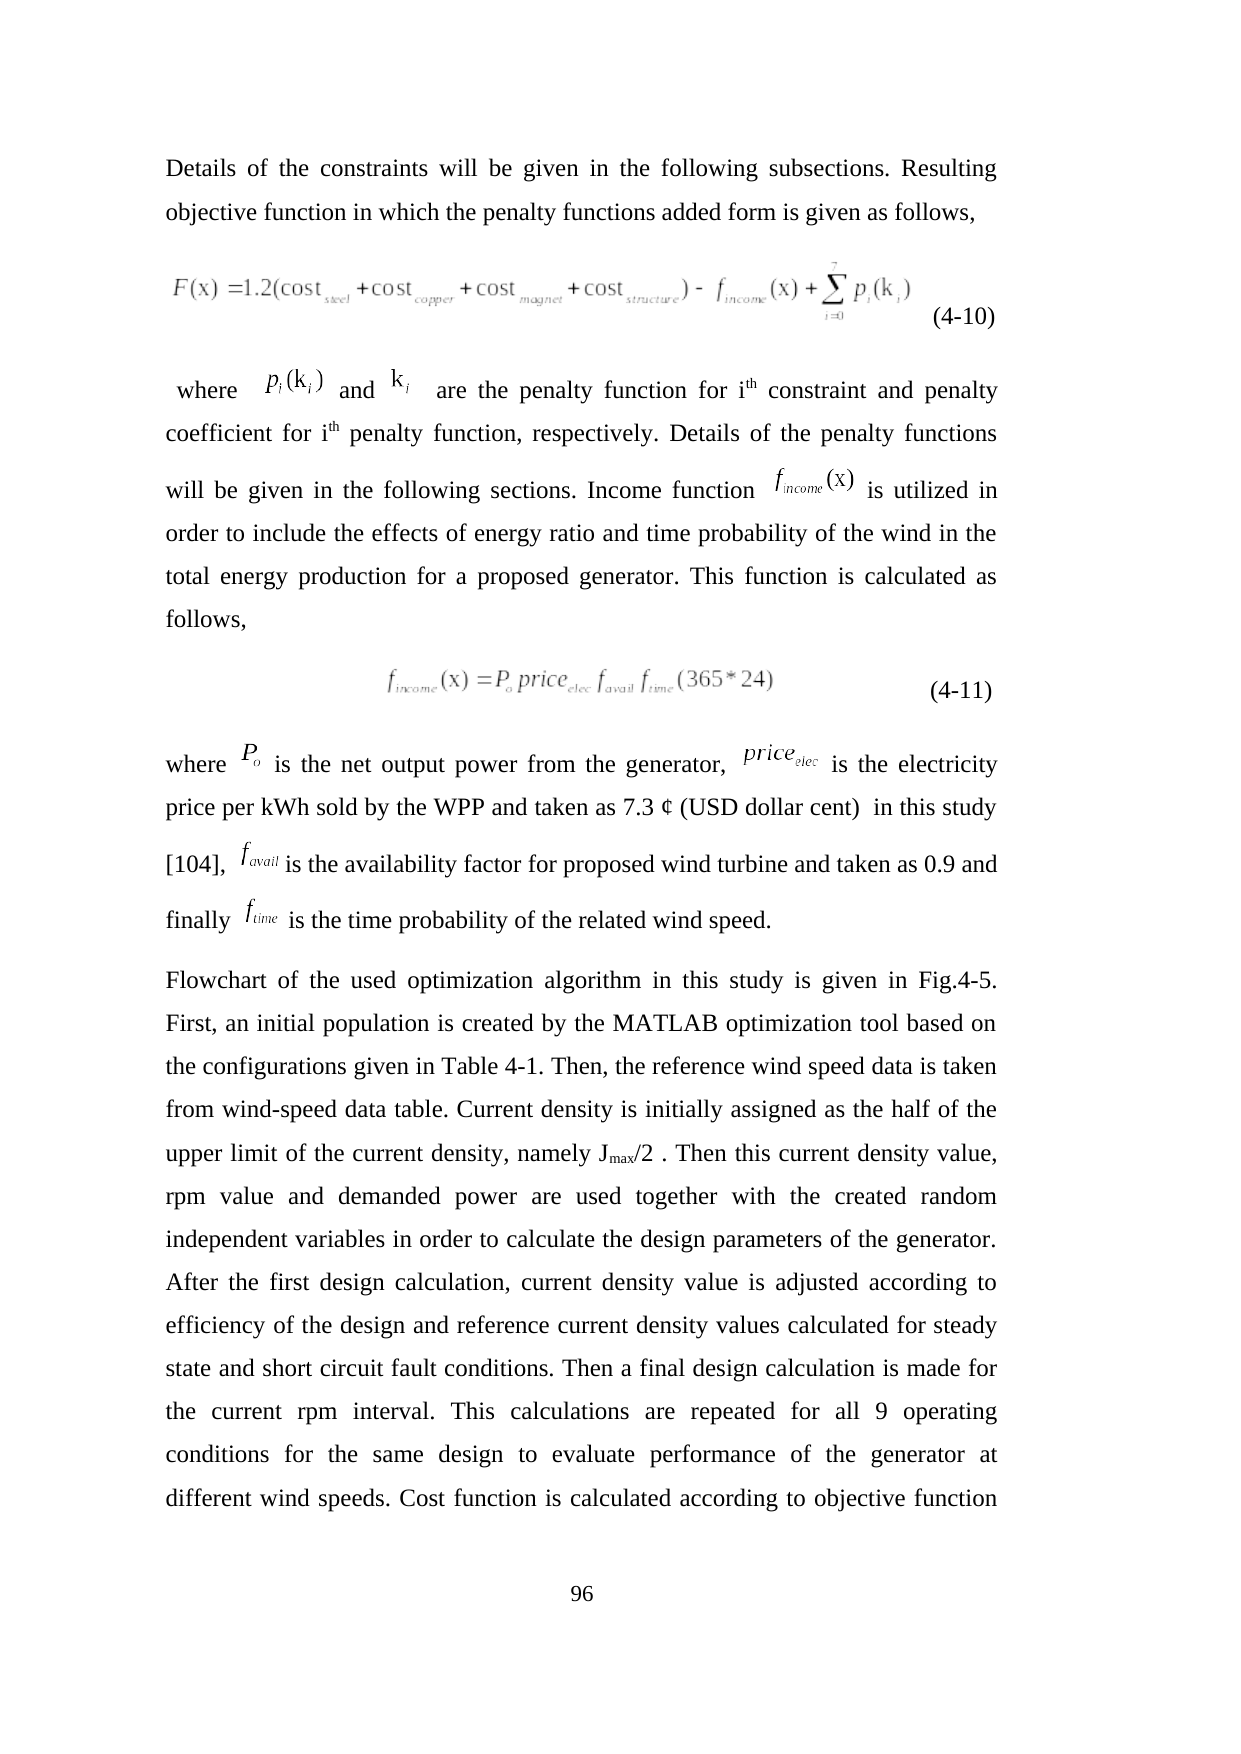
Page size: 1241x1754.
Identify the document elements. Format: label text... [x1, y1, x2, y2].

text (4-11) [165, 664, 998, 704]
text where and are the penalty function for ith constraint and penalty coefficient for ith penalty function, respectively. Details of the penalty functions will be given in the following sections. Income function is utilized in order to include the effects of energy ratio and time probability of the wind in the total energy production for a proposed generator. This function is calculated as follows, [165, 361, 998, 633]
text (4-10) [165, 256, 998, 330]
text where is the net output power from the generator, is the electricity price per kWh sold by the WPP and taken as 7.3 ¢ (USD dollar cent) in this study [104], is the availability factor for proposed wind turbine and taken as 0.9 and finally is the time probability of the related wind speed. [165, 735, 998, 934]
